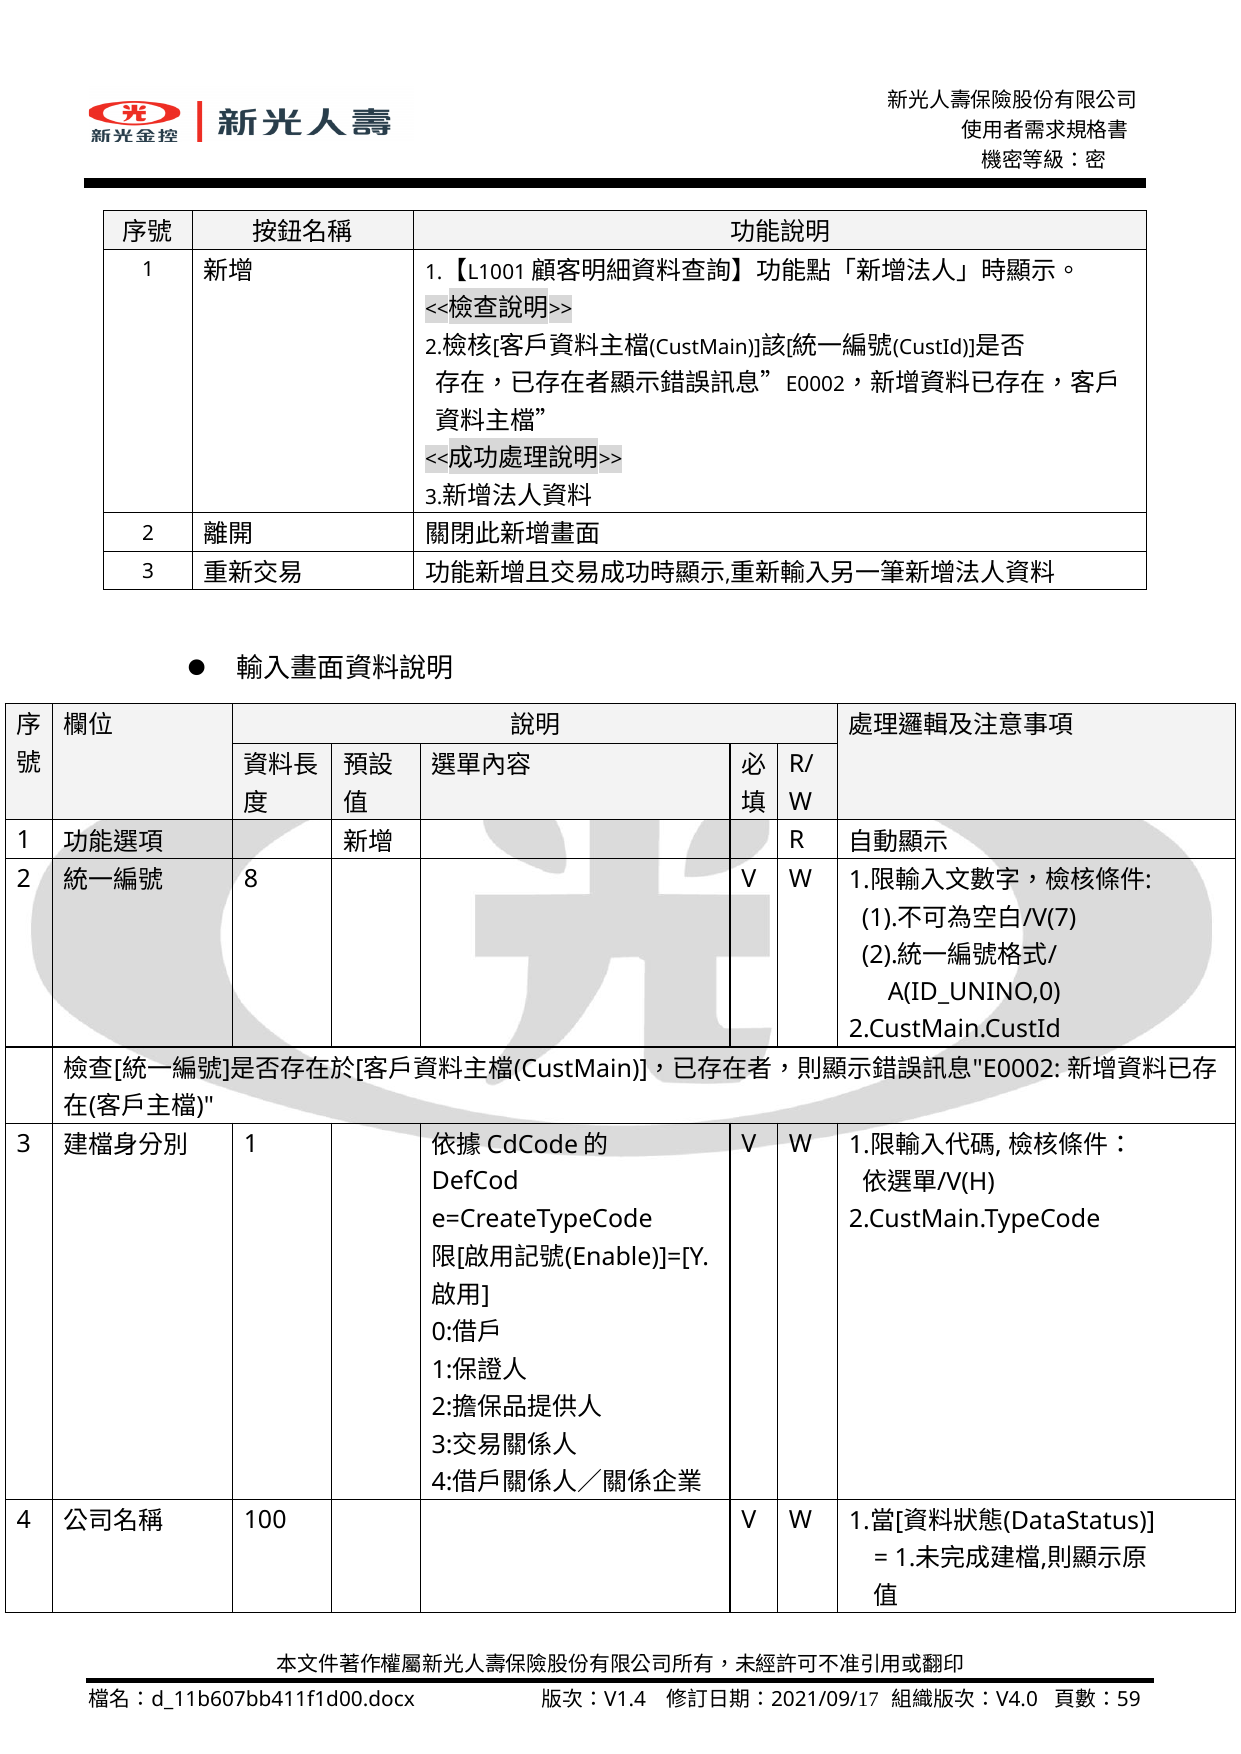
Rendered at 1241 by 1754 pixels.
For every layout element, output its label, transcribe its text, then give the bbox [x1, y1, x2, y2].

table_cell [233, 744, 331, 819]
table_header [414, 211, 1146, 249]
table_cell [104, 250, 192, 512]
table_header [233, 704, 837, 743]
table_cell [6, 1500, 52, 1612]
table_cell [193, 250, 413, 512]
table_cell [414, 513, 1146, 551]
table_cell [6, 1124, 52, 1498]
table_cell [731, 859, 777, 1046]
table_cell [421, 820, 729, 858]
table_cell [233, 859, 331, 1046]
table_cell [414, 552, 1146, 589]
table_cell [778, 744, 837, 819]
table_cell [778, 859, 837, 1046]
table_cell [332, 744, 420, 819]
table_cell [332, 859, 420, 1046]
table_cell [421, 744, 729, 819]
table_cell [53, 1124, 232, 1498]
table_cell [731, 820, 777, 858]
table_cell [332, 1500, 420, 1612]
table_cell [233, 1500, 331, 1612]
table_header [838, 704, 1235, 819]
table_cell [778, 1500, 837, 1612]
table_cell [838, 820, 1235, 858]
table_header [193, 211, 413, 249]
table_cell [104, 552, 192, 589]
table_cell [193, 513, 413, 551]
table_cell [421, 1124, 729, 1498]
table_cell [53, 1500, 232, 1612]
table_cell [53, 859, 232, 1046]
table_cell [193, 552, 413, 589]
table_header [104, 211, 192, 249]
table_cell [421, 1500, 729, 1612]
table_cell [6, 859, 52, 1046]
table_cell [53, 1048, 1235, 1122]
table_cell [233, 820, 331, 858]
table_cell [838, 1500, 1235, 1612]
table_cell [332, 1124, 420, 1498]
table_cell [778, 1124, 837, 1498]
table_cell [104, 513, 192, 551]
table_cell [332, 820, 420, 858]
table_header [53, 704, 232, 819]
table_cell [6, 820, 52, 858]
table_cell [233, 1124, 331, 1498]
list 輸入畫面資料說明 [186, 628, 1152, 703]
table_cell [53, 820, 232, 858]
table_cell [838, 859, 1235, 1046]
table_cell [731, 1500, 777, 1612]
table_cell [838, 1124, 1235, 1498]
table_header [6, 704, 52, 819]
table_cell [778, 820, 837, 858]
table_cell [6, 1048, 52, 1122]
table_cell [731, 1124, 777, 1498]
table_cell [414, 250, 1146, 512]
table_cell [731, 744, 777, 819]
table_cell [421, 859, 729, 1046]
picture [88, 86, 414, 142]
